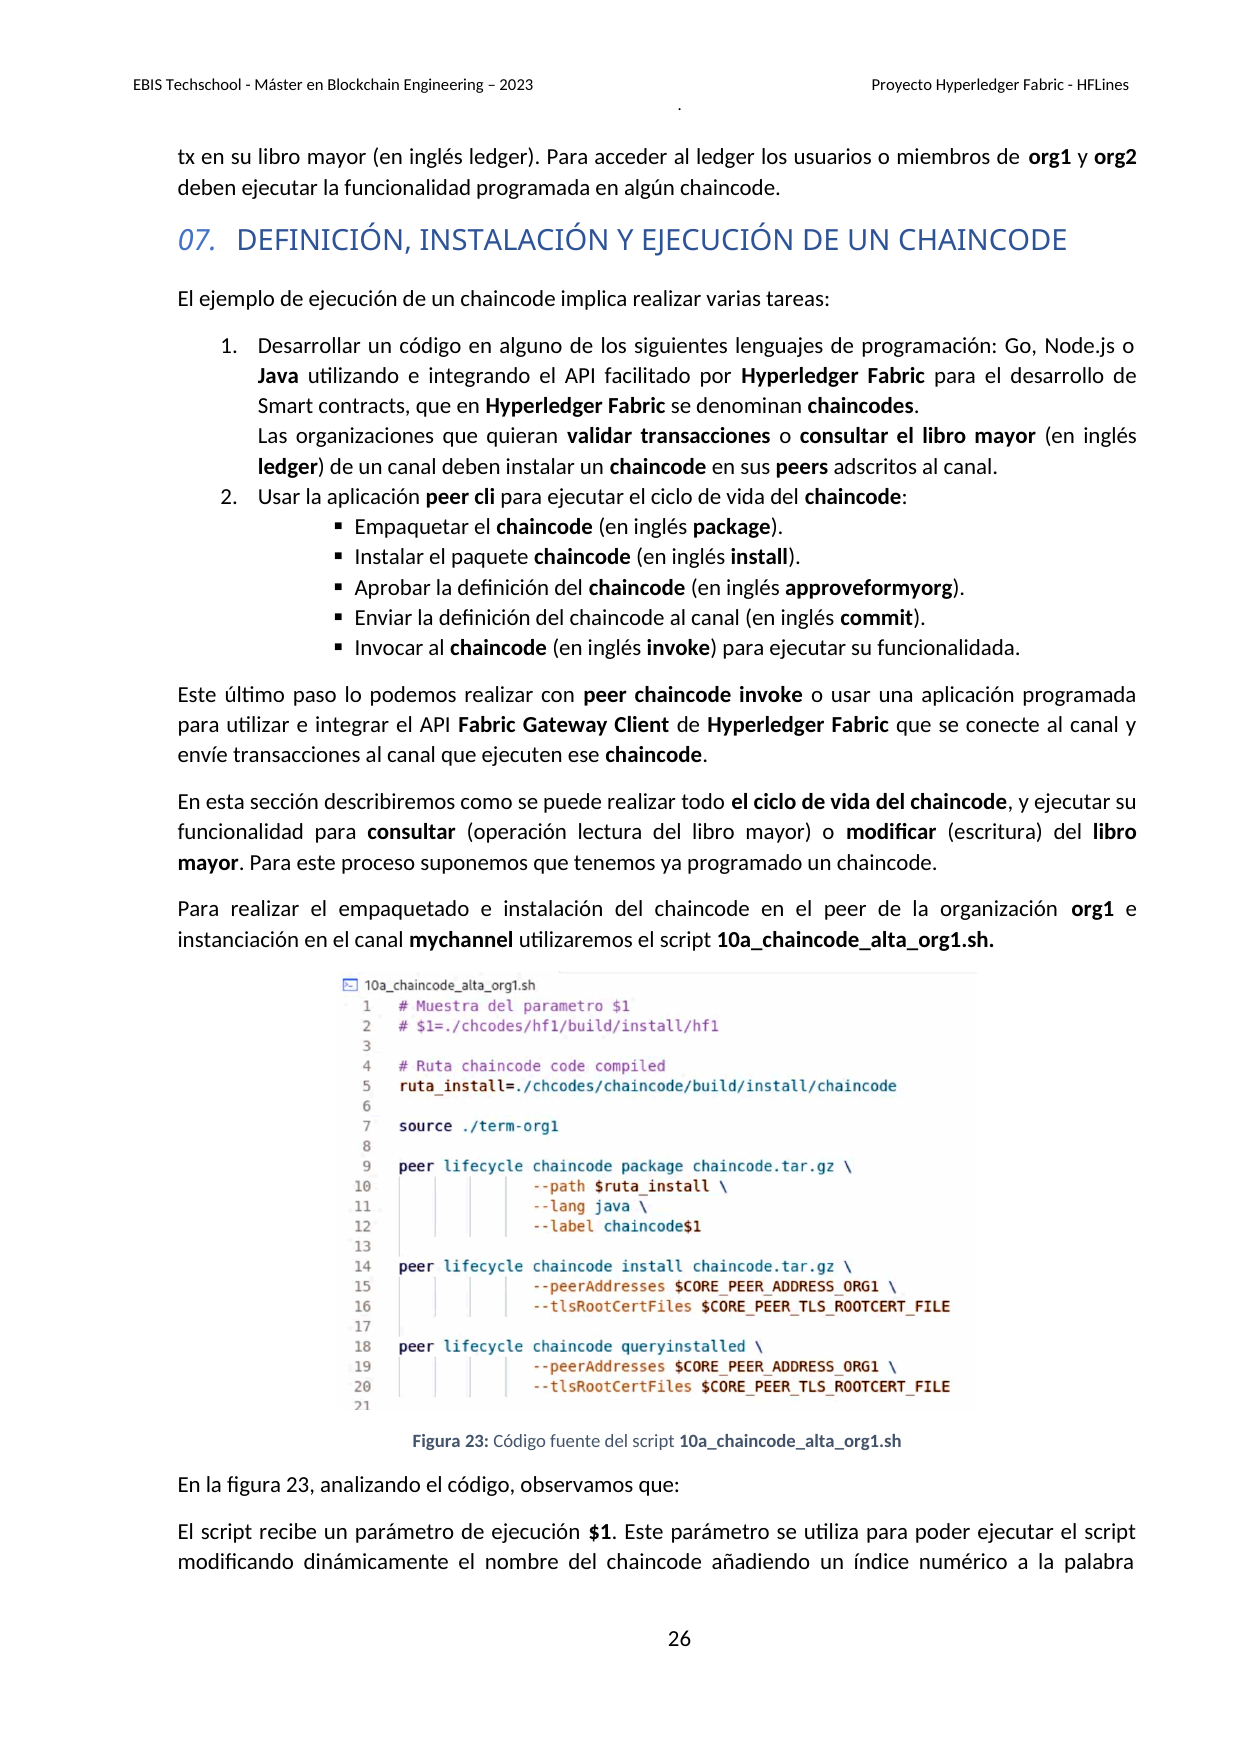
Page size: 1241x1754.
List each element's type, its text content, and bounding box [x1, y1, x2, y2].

text En esta sección describiremos como se puede realizar todo el ciclo de vida del chaincode, y ejecutar su funcionalidad para consultar (operación lectura del libro mayor) o modificar (escritura) del libro mayor. Para este proceso suponemos que tenemos ya programado un chaincode. [177, 787, 1137, 876]
list Usar la aplicación peer cli para ejecutar el ciclo de vida del chaincode: [220, 482, 1137, 510]
list Desarrollar un código en alguno de los siguientes lenguajes de programación: Go, Node.js o Java utilizando e integrando el API facilitado por Hyperledger Fabric para el desarrollo de Smart contracts, que en Hyperledger Fabric se denominan chaincodes. [220, 331, 1137, 419]
text Para realizar el empaquetado e instalación del chaincode en el peer de la organización org1 e instanciación en el canal mychannel utilizaremos el script 10a_chaincode_alta_org1.sh. [177, 894, 1137, 953]
list Aprobar la definición del chaincode (en inglés approveformyorg). [333, 573, 1137, 601]
list Enviar la definición del chaincode al canal (en inglés commit). [333, 603, 1137, 631]
picture [337, 971, 978, 1410]
list Empaquetar el chaincode (en inglés package). [333, 512, 1137, 540]
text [177, 142, 1137, 201]
list Instalar el paquete chaincode (en inglés install). [333, 542, 1137, 571]
subtitle DEFINICIÓN, INSTALACIÓN Y EJECUCIÓN DE UN CHAINCODE [177, 219, 1137, 259]
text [177, 1517, 1137, 1575]
text Este último paso lo podemos realizar con peer chaincode invoke o usar una aplicación programada para utilizar e integrar el API Fabric Gateway Client de Hyperledger Fabric que se conecte al canal y envíe transacciones al canal que ejecuten ese chaincode. [177, 680, 1137, 768]
text En la figura 23, analizando el código, observamos que: [177, 1470, 1137, 1498]
text El ejemplo de ejecución de un chaincode implica realizar varias tareas: [177, 284, 1137, 312]
list Invocar al chaincode (en inglés invoke) para ejecutar su funcionalidada. [333, 633, 1137, 661]
text Figura 23: Código fuente del script 10a_chaincode_alta_org1.sh [177, 1429, 1137, 1452]
list Las organizaciones que quieran validar transacciones o consultar el libro mayor (en inglés ledger) de un canal deben instalar un chaincode en sus peers adscritos al canal. [258, 422, 1137, 480]
